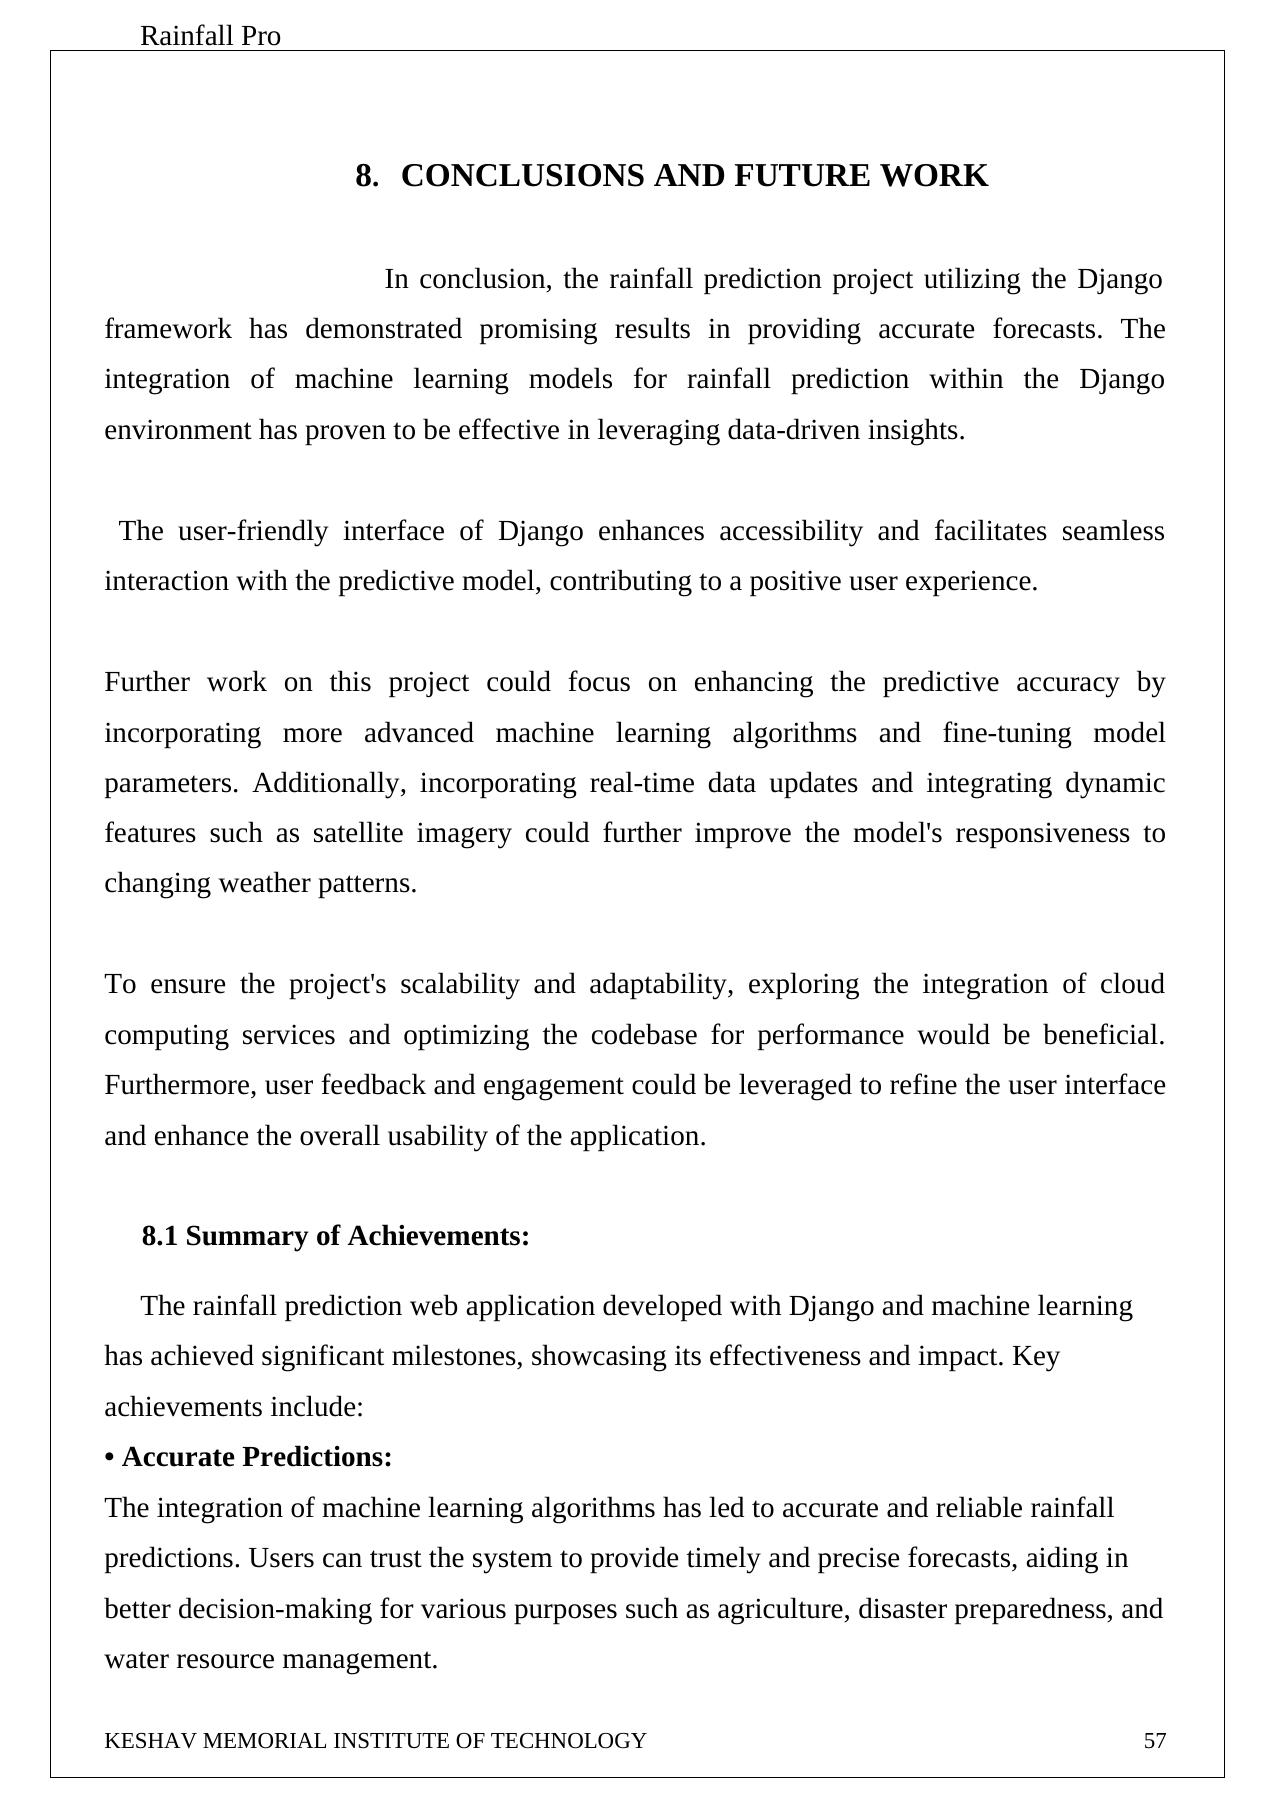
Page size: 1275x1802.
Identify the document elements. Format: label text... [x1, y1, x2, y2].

subtitle 8. CONCLUSIONS AND FUTURE WORK [355, 155, 1167, 194]
text The user-friendly interface of Django enhances accessibility and facilitates seamless interaction with the predictive model, contributing to a positive user experience. [104, 513, 1167, 597]
text • Accurate Predictions: [104, 1439, 1167, 1473]
text Further work on this project could focus on enhancing the predictive accuracy by incorporating more advanced machine learning algorithms and fine-tuning model parameters. Additionally, incorporating real-time data updates and integrating dynamic features such as satellite imagery could further improve the model's responsiveness to changing weather patterns. [104, 664, 1167, 899]
text The integration of machine learning algorithms has led to accurate and reliable rainfall predictions. Users can trust the system to provide timely and precise forecasts, aiding in better decision-making for various purposes such as agriculture, disaster preparedness, and water resource management. [104, 1490, 1167, 1674]
text The rainfall prediction web application developed with Django and machine learning has achieved significant milestones, showcasing its effectiveness and impact. Key achievements include: [104, 1288, 1167, 1422]
text To ensure the project's scalability and adaptability, exploring the integration of cloud computing services and optimizing the codebase for performance would be beneficial. Furthermore, user feedback and engagement could be leveraged to refine the user interface and enhance the overall usability of the application. [104, 967, 1167, 1151]
subtitle 8.1 Summary of Achievements: [142, 1218, 1167, 1252]
text In conclusion, the rainfall prediction project utilizing the Django framework has demonstrated promising results in providing accurate forecasts. The integration of machine learning models for rainfall prediction within the Django environment has proven to be effective in leveraging data-driven insights. [104, 261, 1167, 446]
